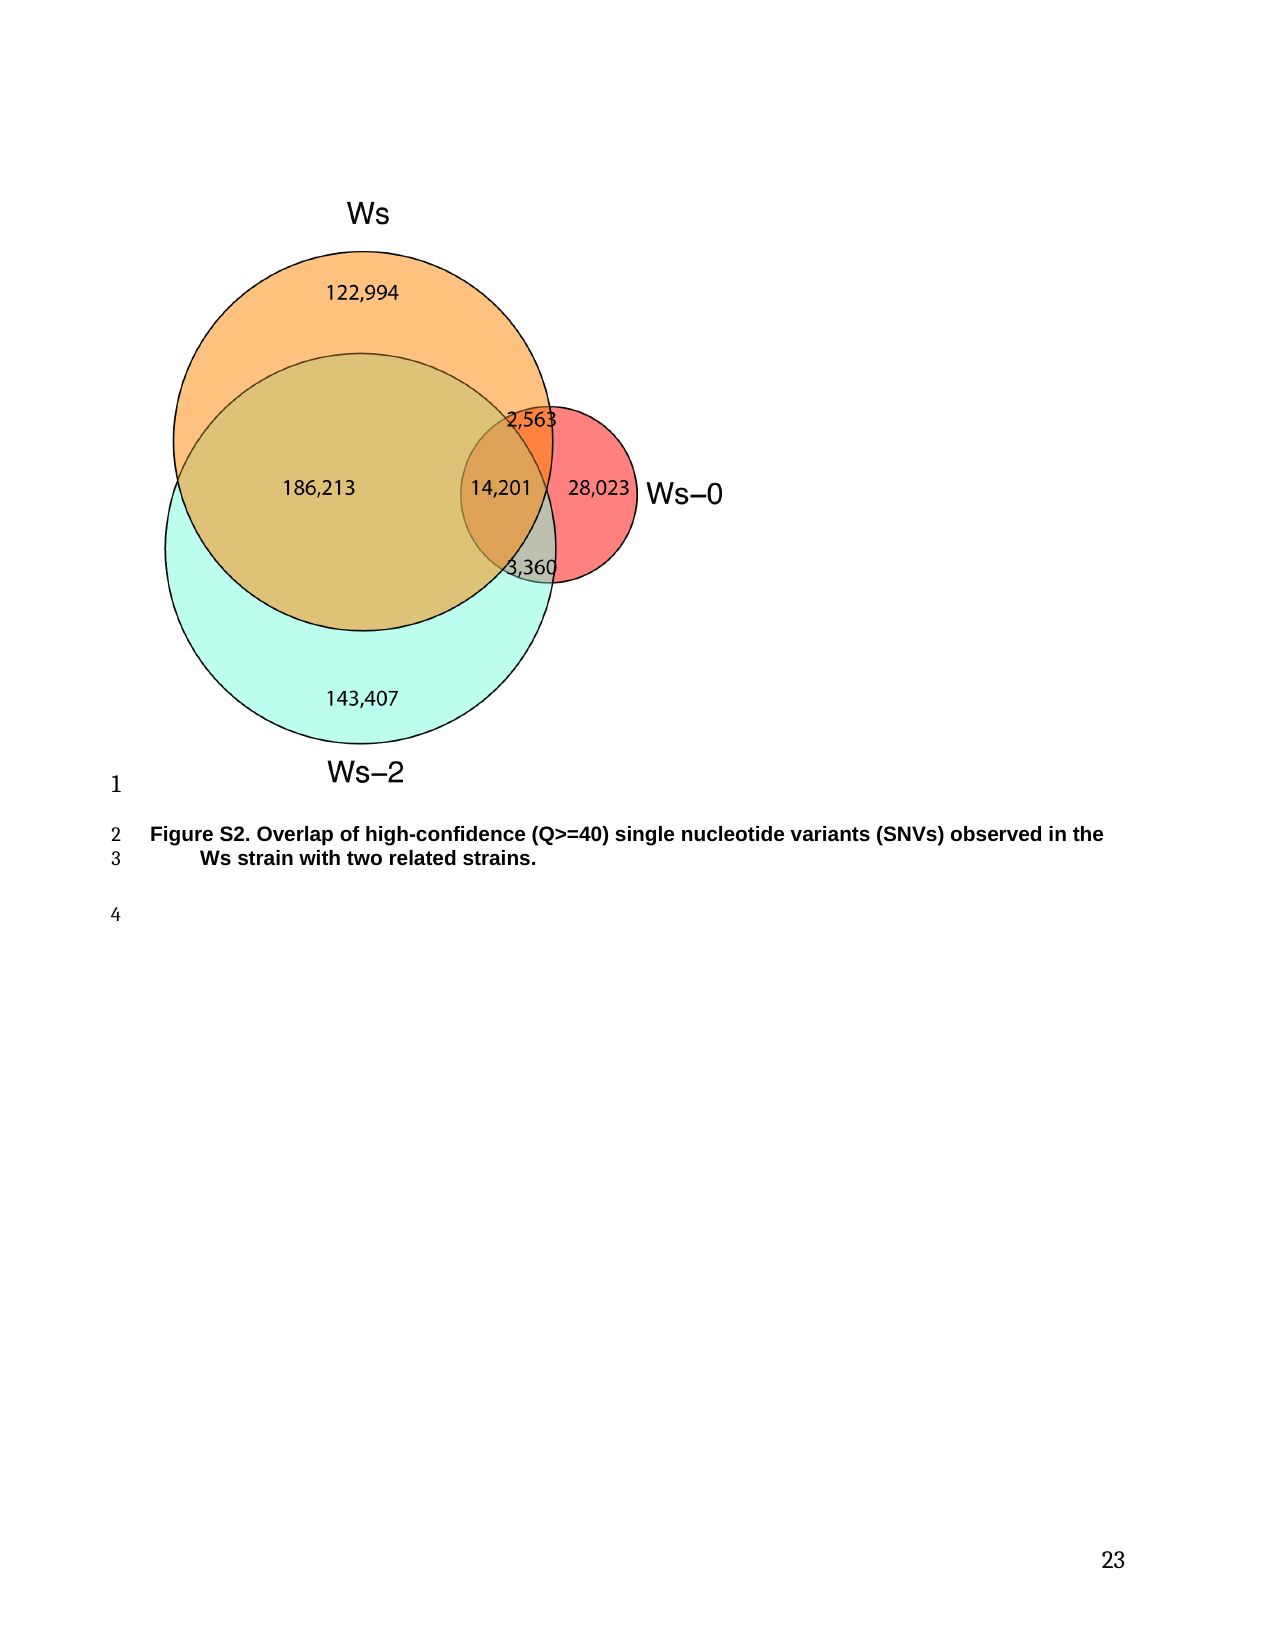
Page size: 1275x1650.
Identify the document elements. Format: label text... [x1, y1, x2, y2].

picture [150, 179, 739, 793]
text Figure S2. Overlap of high-confidence (Q>=40) single nucleotide variants (SNVs) observed in the Ws strain with two related strains. [150, 822, 1125, 870]
